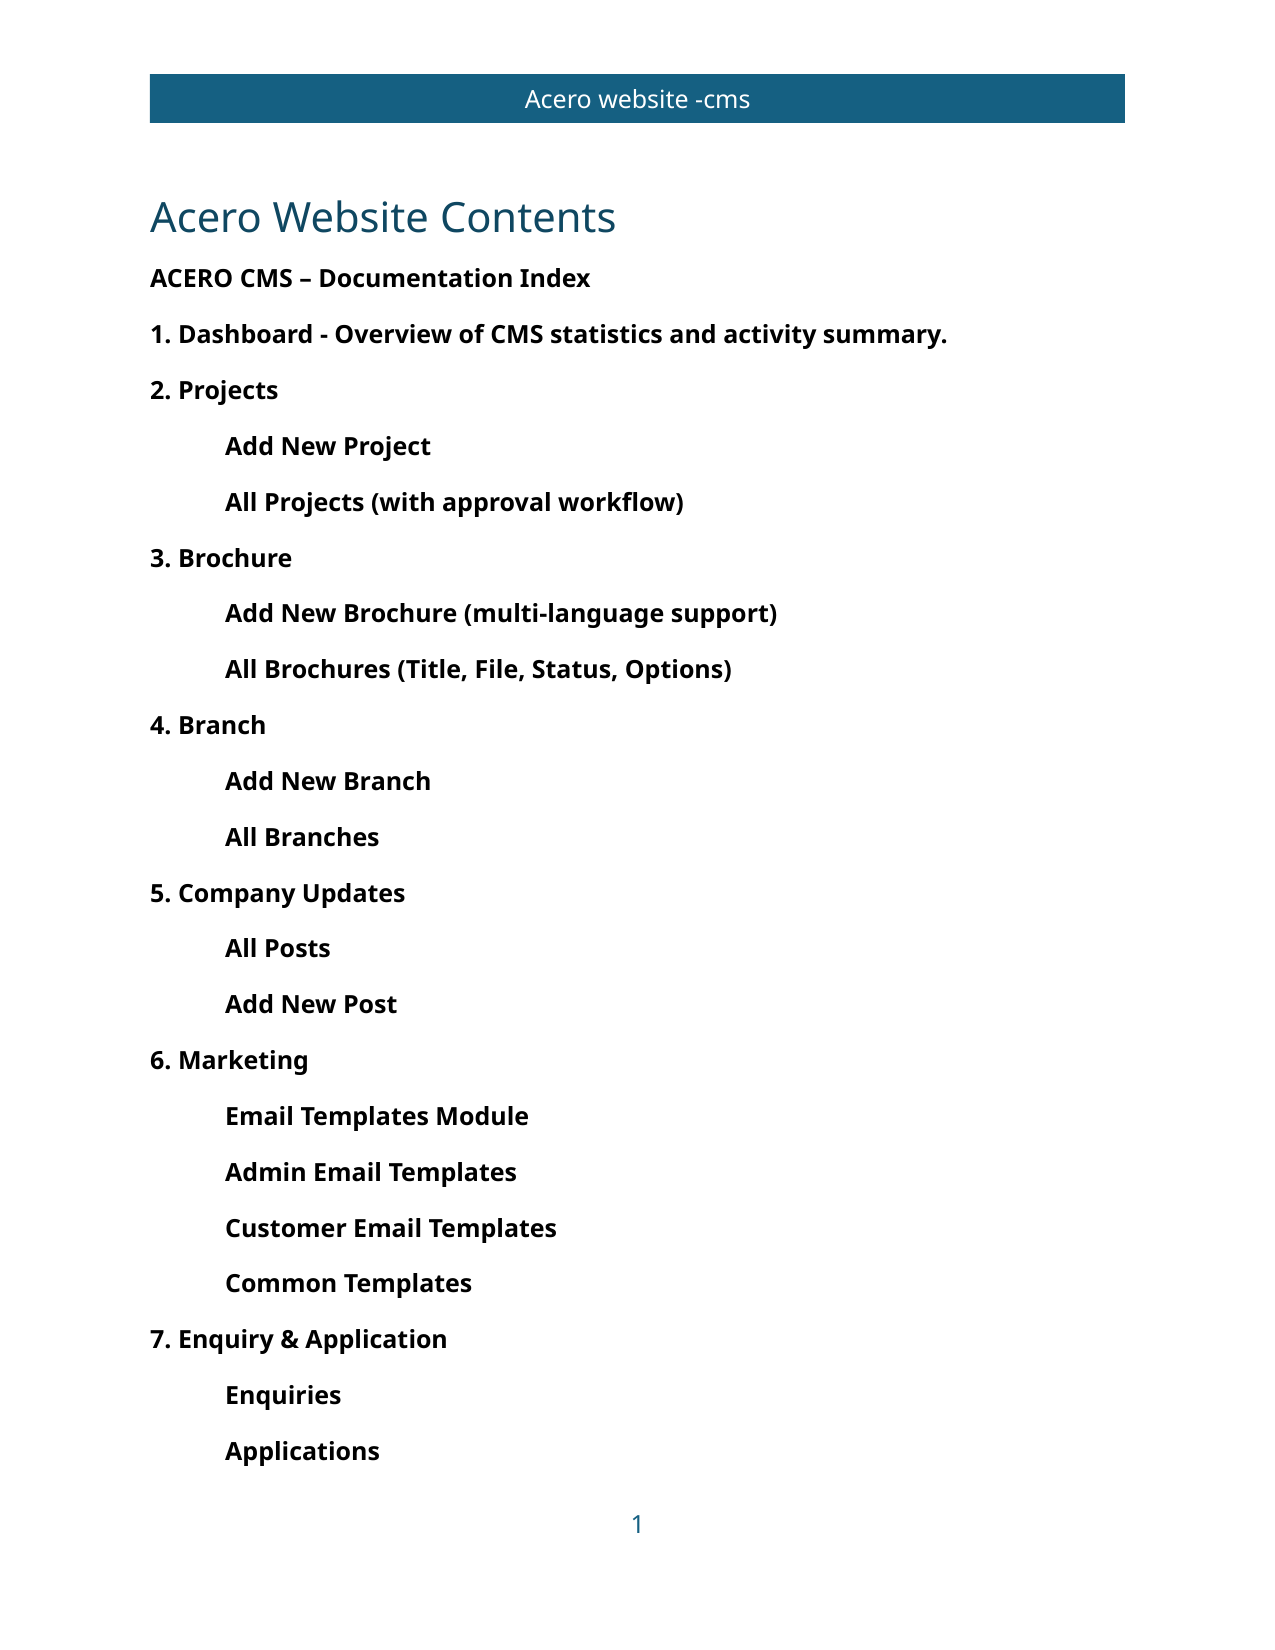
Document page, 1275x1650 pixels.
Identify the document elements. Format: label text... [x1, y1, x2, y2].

text 6. Marketing [150, 1043, 1125, 1077]
text All Branches [150, 819, 1125, 853]
text Admin Email Templates [150, 1154, 1125, 1188]
text Email Templates Module [150, 1098, 1125, 1133]
text 5. Company Updates [150, 875, 1125, 909]
text All Projects (with approval workflow) [150, 484, 1125, 518]
subtitle Acero Website Contents [150, 187, 1125, 244]
text 2. Projects [150, 373, 1125, 407]
text Add New Post [150, 987, 1125, 1021]
text All Brochures (Title, File, Status, Options) [150, 652, 1125, 686]
text Customer Email Templates [150, 1210, 1125, 1244]
text 1. Dashboard - Overview of CMS statistics and activity summary. [150, 317, 1125, 351]
text Add New Project [150, 428, 1125, 463]
text 3. Brochure [150, 540, 1125, 574]
text Enquiries [150, 1378, 1125, 1412]
text 4. Branch [150, 708, 1125, 742]
text Common Templates [150, 1266, 1125, 1300]
text All Posts [150, 931, 1125, 965]
text 7. Enquiry & Application [150, 1322, 1125, 1356]
text Add New Branch [150, 763, 1125, 798]
text Applications [150, 1433, 1125, 1468]
text ACERO CMS – Documentation Index [150, 261, 1125, 295]
text Add New Brochure (multi-language support) [150, 596, 1125, 630]
